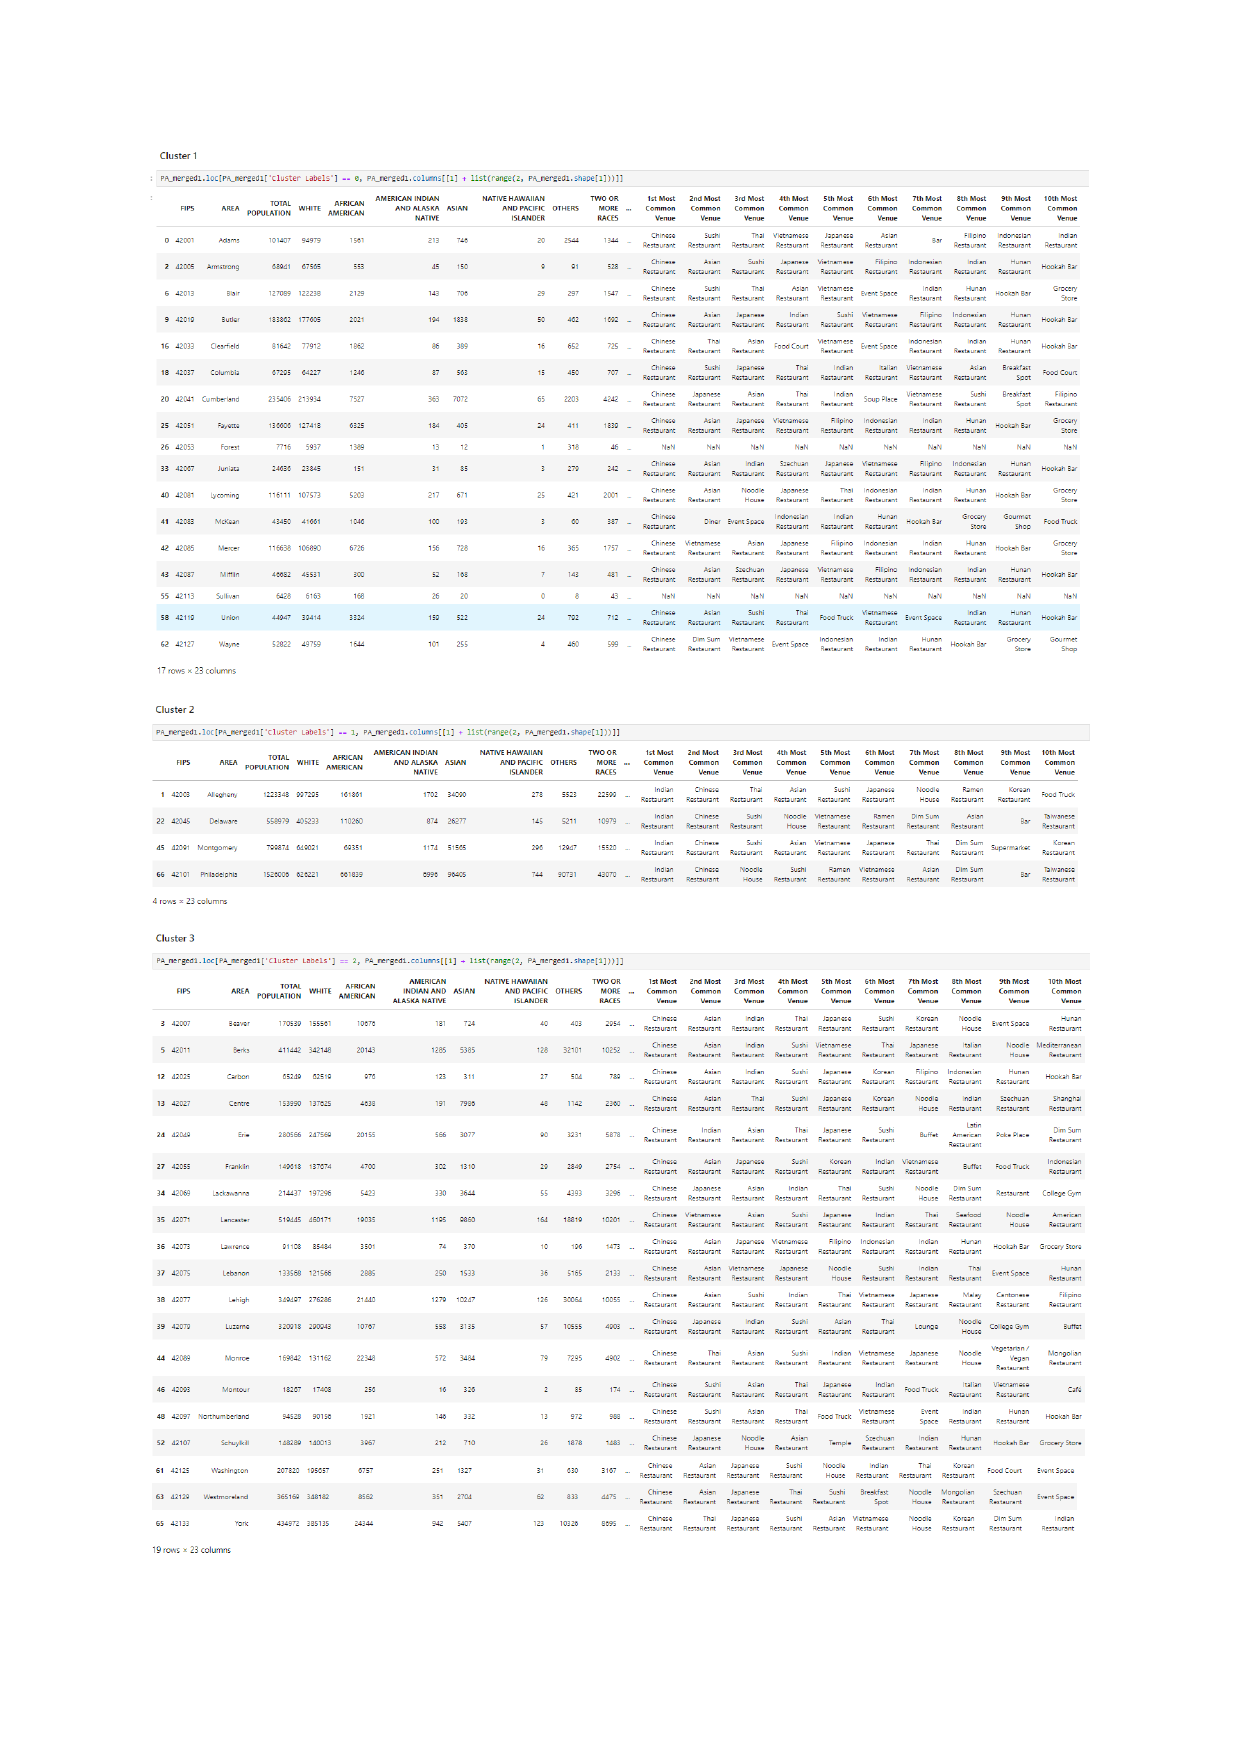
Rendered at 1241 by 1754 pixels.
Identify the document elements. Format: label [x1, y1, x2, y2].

picture [150, 150, 1089, 683]
picture [150, 1460, 1090, 1558]
picture [150, 701, 1090, 912]
picture [150, 930, 1090, 1459]
